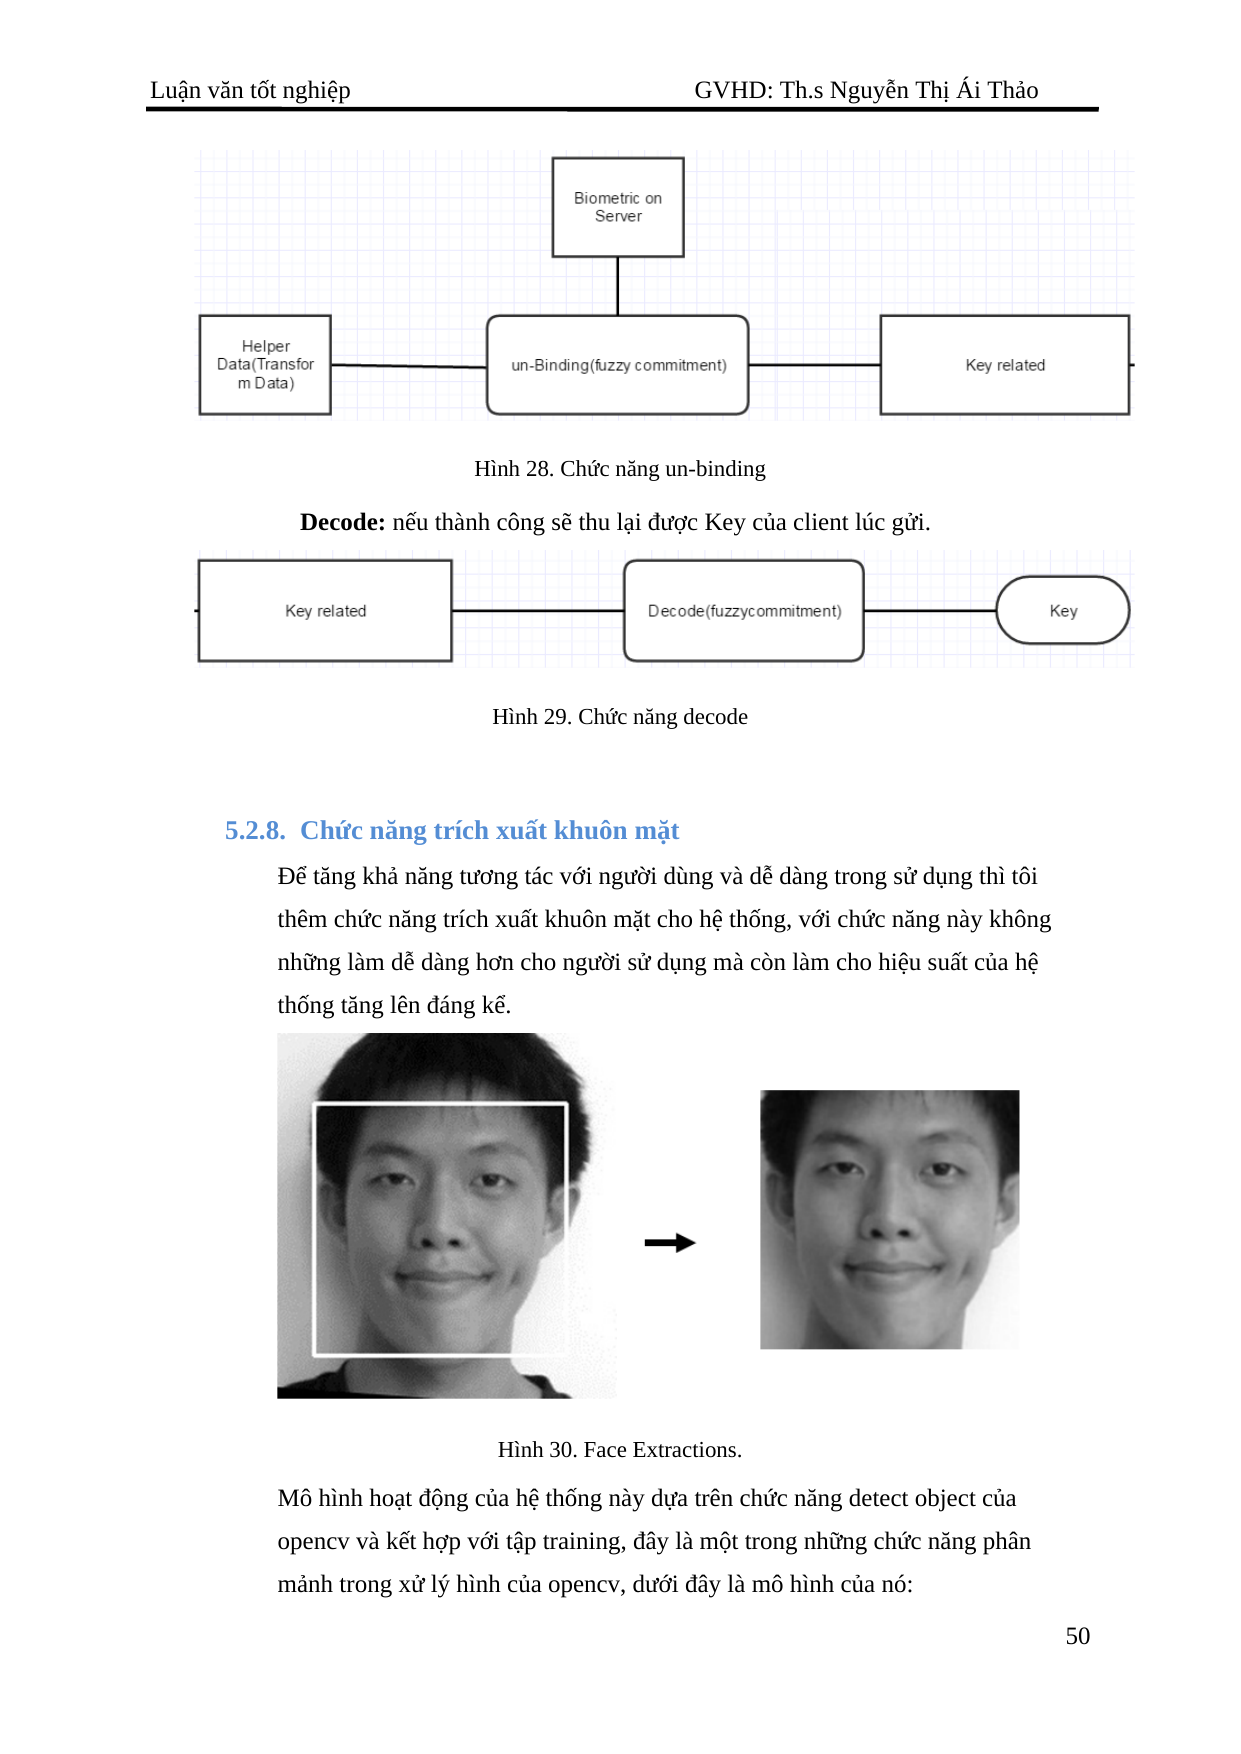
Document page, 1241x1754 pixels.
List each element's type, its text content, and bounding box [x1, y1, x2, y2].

picture [277, 1033, 1033, 1401]
picture [194, 550, 1135, 668]
picture [194, 150, 1135, 421]
list Decode: nếu thành công sẽ thu lại được Key của client lúc gửi. [300, 507, 1090, 536]
list Chức năng trích xuất khuôn mặt [225, 814, 1090, 845]
list Để tăng khả năng tương tác với người dùng và dễ dàng trong sử dụng thì tôi thêm chức năng trích xuất khuôn mặt cho hệ thống, với chức năng này không những làm dễ dàng hơn cho người sử dụng mà còn làm cho hiệu suất của hệ thống tăng lên đáng kể. [277, 861, 1090, 1019]
list Mô hình hoạt động của hệ thống này dựa trên chức năng detect object của opencv và kết hợp với tập training, đây là một trong những chức năng phân mảnh trong xử lý hình của opencv, dưới đây là mô hình của nó: [277, 1483, 1090, 1598]
